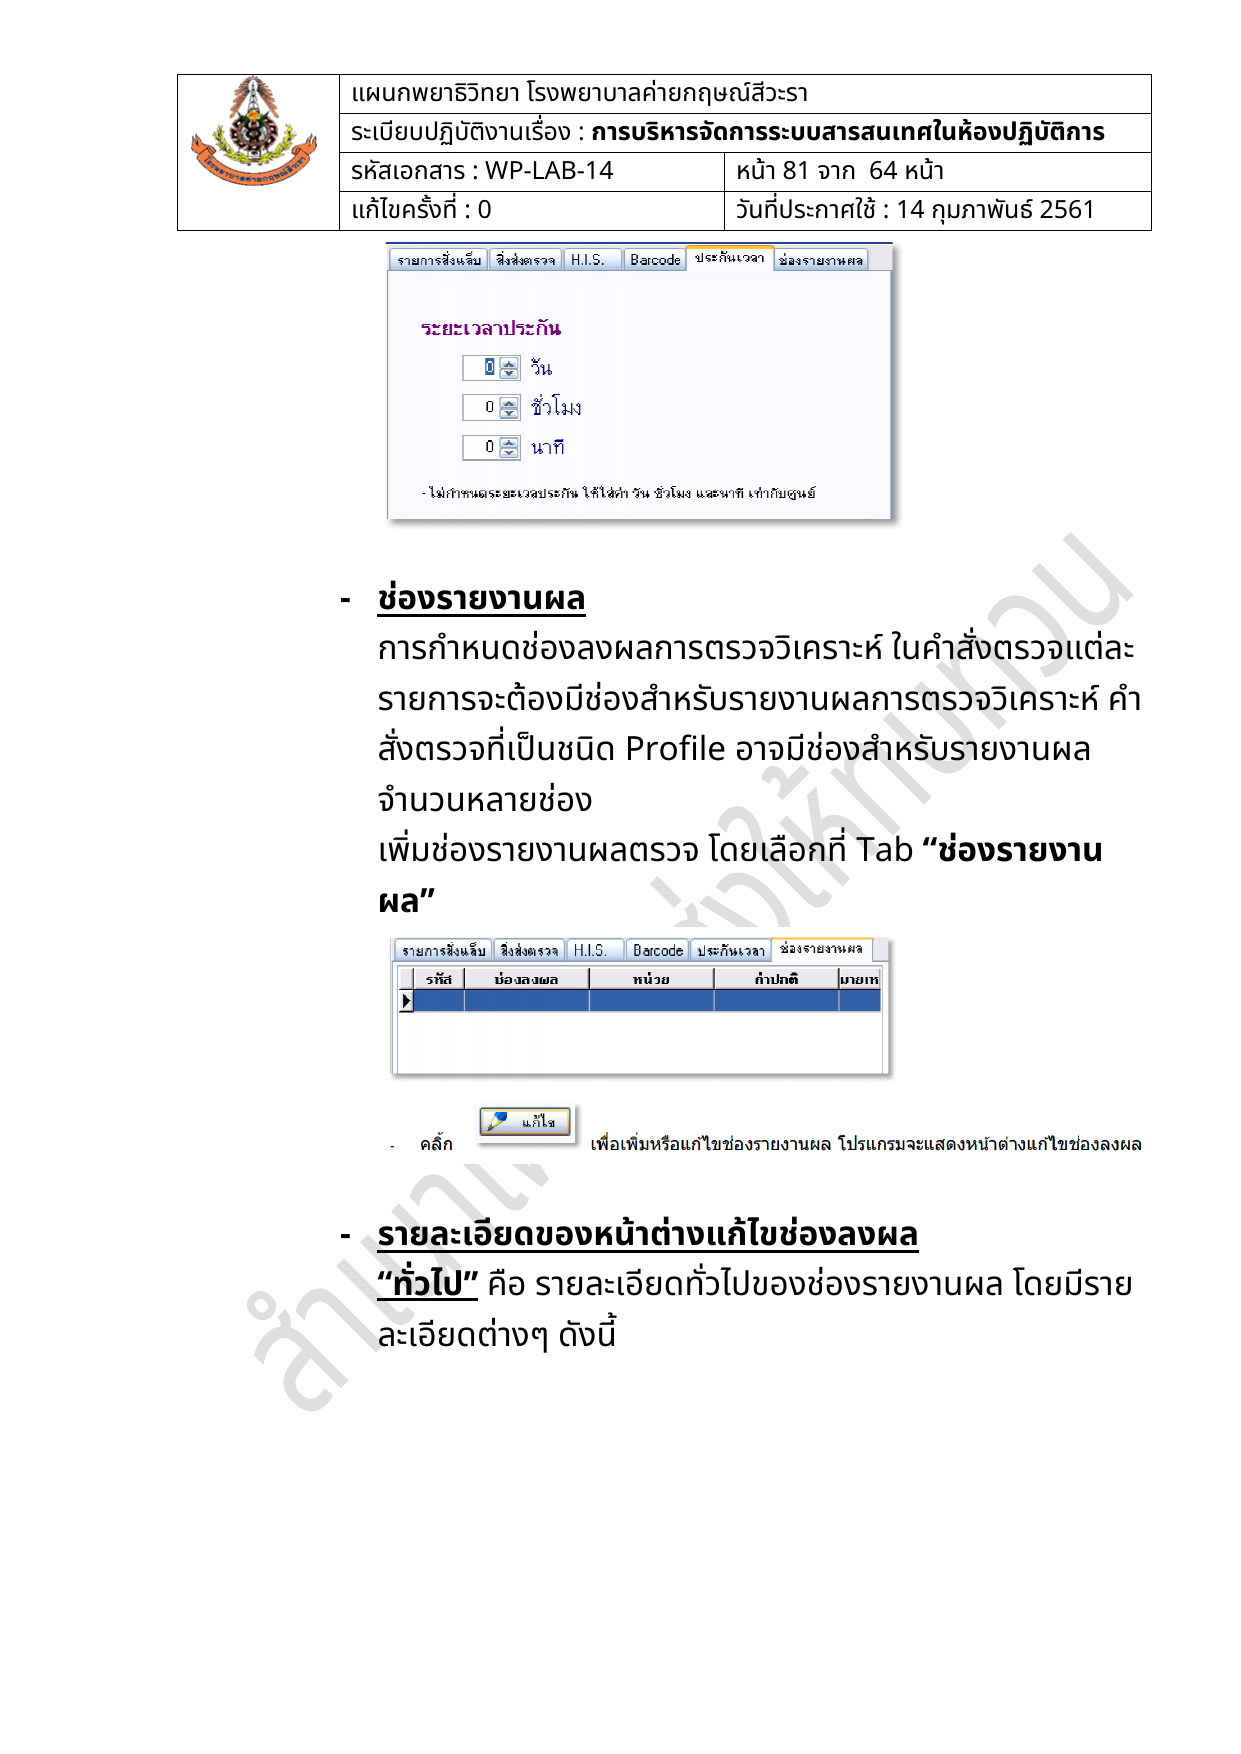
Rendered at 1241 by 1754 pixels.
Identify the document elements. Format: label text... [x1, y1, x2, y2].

picture [188, 75, 318, 187]
picture [377, 233, 904, 529]
list “ทั่วไป” คือ รายละเอียดทั่วไปของช่องรายงานผล โดยมีรายละเอียดต่างๆ ดังนี้ [377, 1260, 1152, 1361]
picture [377, 927, 1151, 1164]
list การกำหนดช่องลงผลการตรวจวิเคราะห์ ในคำสั่งตรวจแต่ละรายการจะต้องมีช่องสำหรับรายงานผลการตรวจวิเคราะห์ คำสั่งตรวจที่เป็นชนิด Profile อาจมีช่องสำหรับรายงานผลจำนวนหลายช่อง [377, 624, 1152, 826]
list ช่องรายงานผล [340, 574, 1152, 624]
list รายละเอียดของหน้าต่างแก้ไขช่องลงผล [340, 1209, 1152, 1260]
list เพิ่มช่องรายงานผลตรวจ โดยเลือกที่ Tab “ช่องรายงานผล” [377, 826, 1152, 927]
